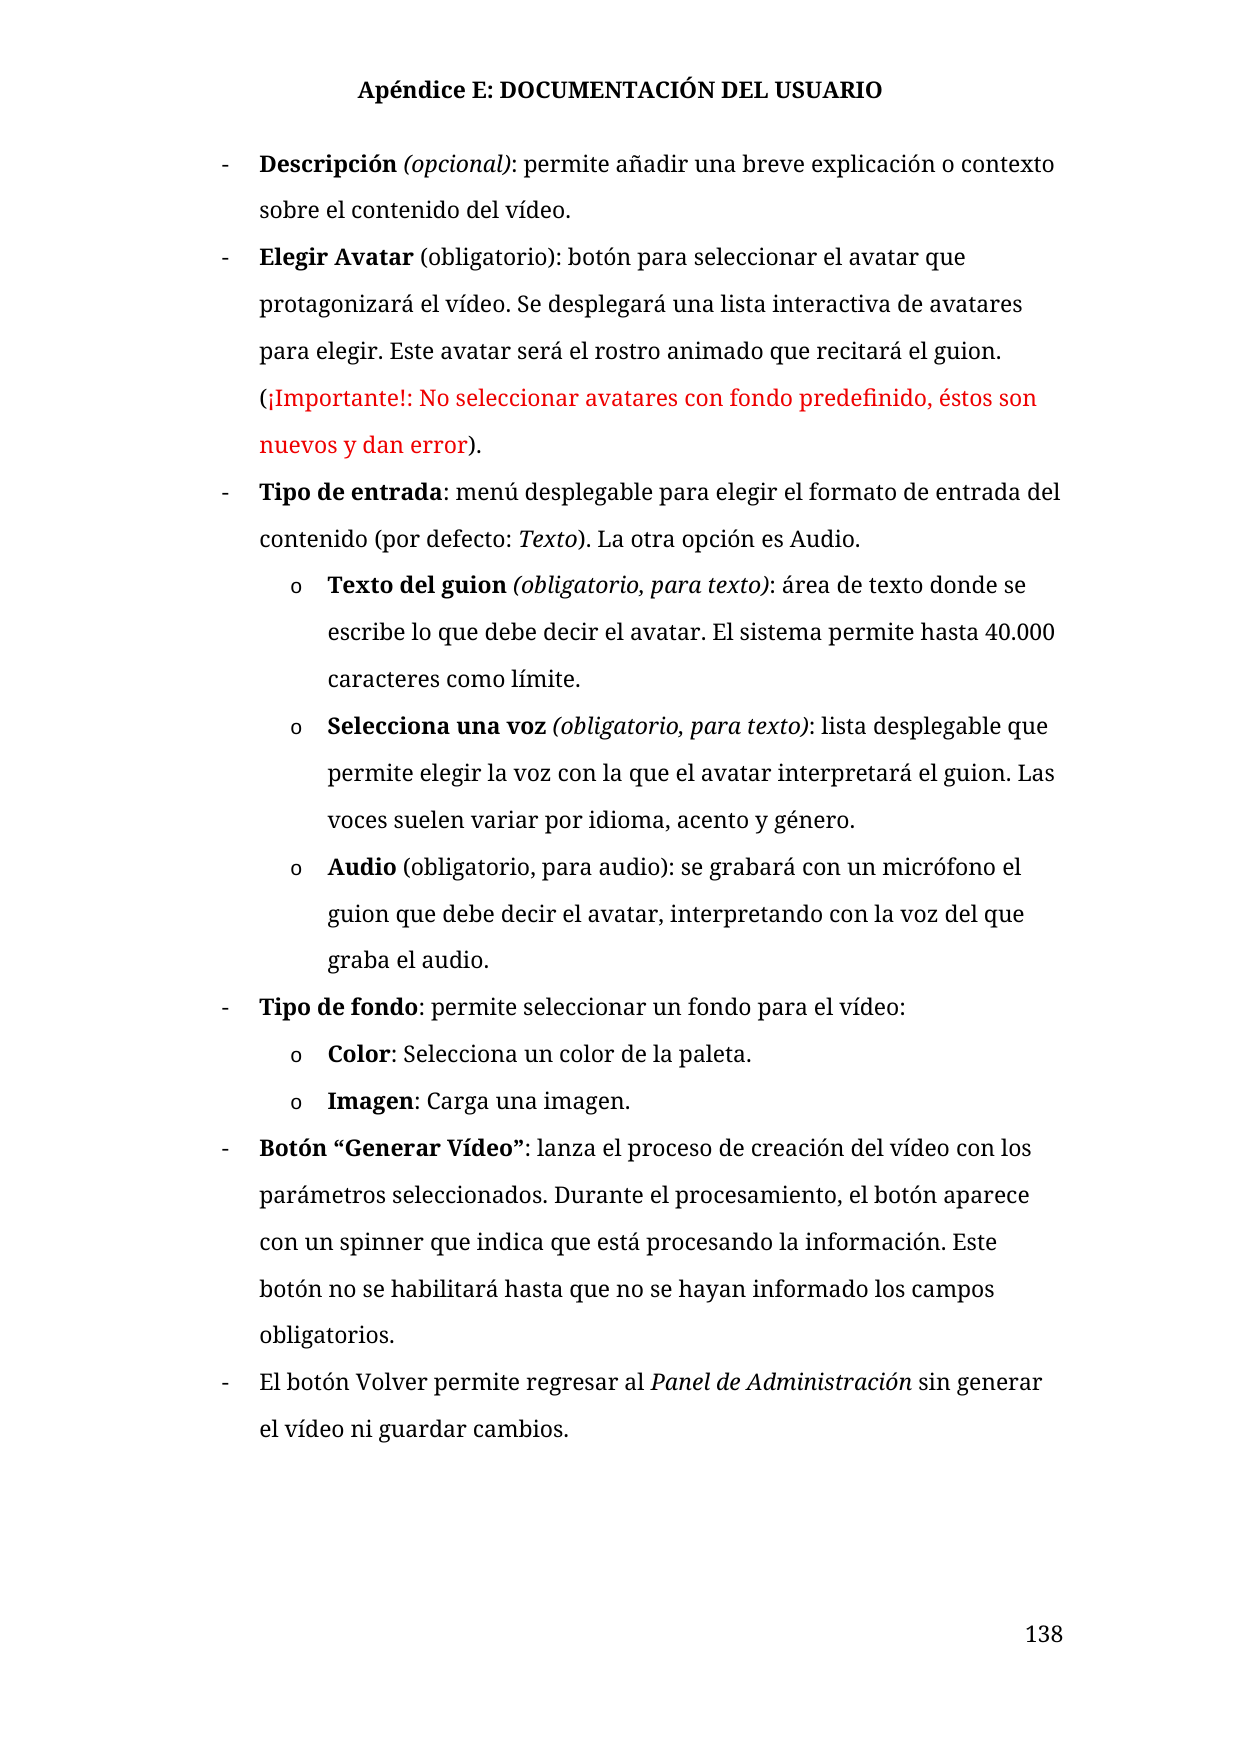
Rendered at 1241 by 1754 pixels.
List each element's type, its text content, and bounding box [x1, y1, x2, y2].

list Color: Selecciona un color de la paleta. [290, 1038, 1063, 1069]
list Tipo de fondo: permite seleccionar un fondo para el vídeo: [222, 991, 1063, 1023]
list Botón “Generar Vídeo”: lanza el proceso de creación del vídeo con los parámetros seleccionados. Durante el procesamiento, el botón aparece con un spinner que indica que está procesando la información. Este botón no se habilitará hasta que no se hayan informado los campos obligatorios. [222, 1132, 1063, 1351]
list Elegir Avatar (obligatorio): botón para seleccionar el avatar que protagonizará el vídeo. Se desplegará una lista interactiva de avatares para elegir. Este avatar será el rostro animado que recitará el guion. (¡Importante!: No seleccionar avatares con fondo predefinido, éstos son nuevos y dan error). [222, 241, 1063, 460]
list El botón Volver permite regresar al Panel de Administración sin generar el vídeo ni guardar cambios. [222, 1366, 1063, 1444]
list Descripción (opcional): permite añadir una breve explicación o contexto sobre el contenido del vídeo. [222, 148, 1063, 226]
list Tipo de entrada: menú desplegable para elegir el formato de entrada del contenido (por defecto: Texto). La otra opción es Audio. [222, 476, 1063, 554]
list Texto del guion (obligatorio, para texto): área de texto donde se escribe lo que debe decir el avatar. El sistema permite hasta 40.000 caracteres como límite. [290, 569, 1063, 694]
list Audio (obligatorio, para audio): se grabará con un micrófono el guion que debe decir el avatar, interpretando con la voz del que graba el audio. [290, 851, 1063, 976]
list Selecciona una voz (obligatorio, para texto): lista desplegable que permite elegir la voz con la que el avatar interpretará el guion. Las voces suelen variar por idioma, acento y género. [290, 710, 1063, 835]
list Imagen: Carga una imagen. [290, 1085, 1063, 1116]
